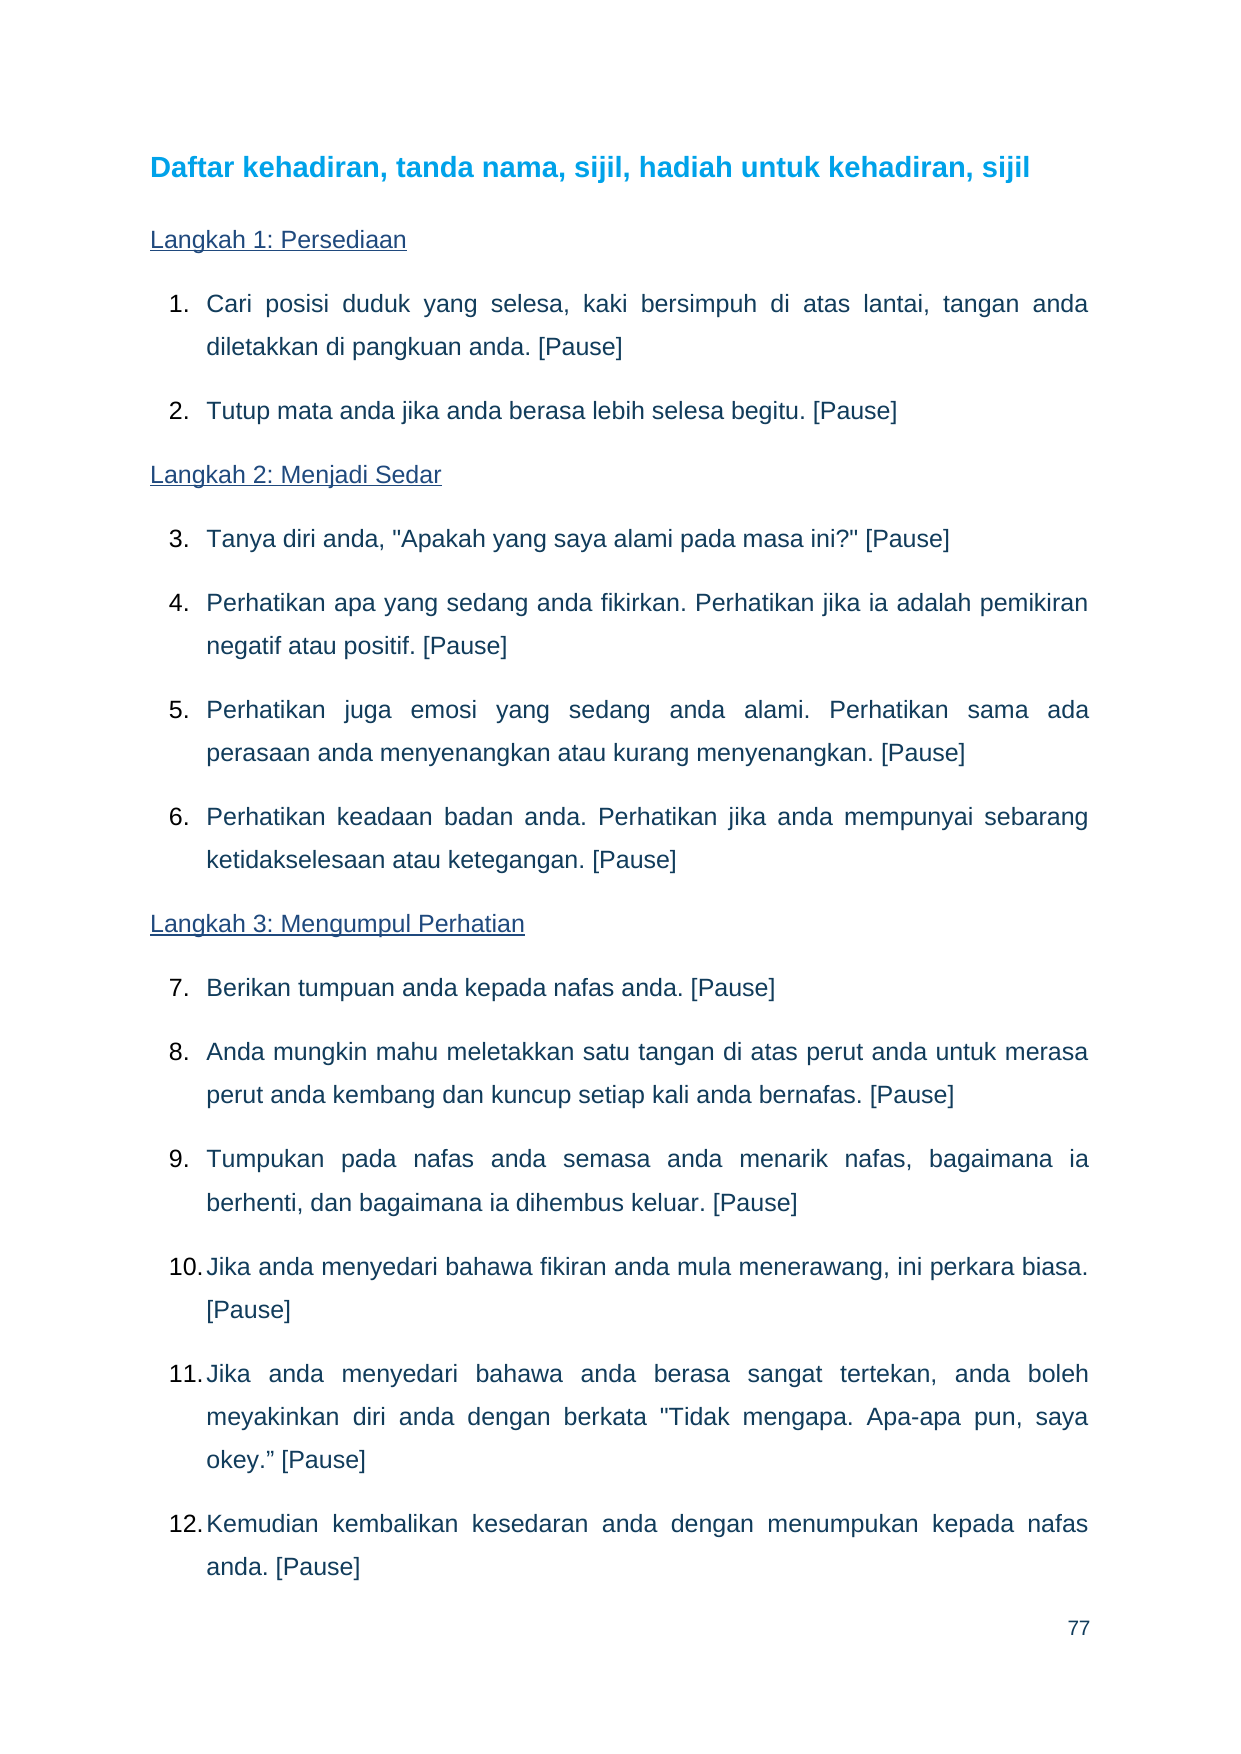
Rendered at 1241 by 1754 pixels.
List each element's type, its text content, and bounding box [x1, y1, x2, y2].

list Jika anda menyedari bahawa anda berasa sangat tertekan, anda boleh meyakinkan diri anda dengan berkata "Tidak mengapa. Apa-apa pun, saya okey.” [Pause] [169, 1359, 1090, 1474]
list Perhatikan juga emosi yang sedang anda alami. Perhatikan sama ada perasaan anda menyenangkan atau kurang menyenangkan. [Pause] [169, 695, 1090, 767]
text Langkah 3: Mengumpul Perhatian [150, 909, 1090, 938]
list Tutup mata anda jika anda berasa lebih selesa begitu. [Pause] [169, 396, 1090, 425]
list Tanya diri anda, "Apakah yang saya alami pada masa ini?" [Pause] [169, 524, 1090, 553]
list Berikan tumpuan anda kepada nafas anda. [Pause] [169, 973, 1090, 1002]
list Perhatikan keadaan badan anda. Perhatikan jika anda mempunyai sebarang ketidakselesaan atau ketegangan. [Pause] [169, 802, 1090, 874]
text Langkah 1: Persediaan [150, 225, 1090, 254]
list Kemudian kembalikan kesedaran anda dengan menumpukan kepada nafas anda. [Pause] [169, 1509, 1090, 1581]
list Perhatikan apa yang sedang anda fikirkan. Perhatikan jika ia adalah pemikiran negatif atau positif. [Pause] [169, 588, 1090, 660]
list Tumpukan pada nafas anda semasa anda menarik nafas, bagaimana ia berhenti, dan bagaimana ia dihembus keluar. [Pause] [169, 1144, 1090, 1216]
list Cari posisi duduk yang selesa, kaki bersimpuh di atas lantai, tangan anda diletakkan di pangkuan anda. [Pause] [169, 289, 1090, 361]
text Langkah 2: Menjadi Sedar [150, 460, 1090, 489]
subtitle Daftar kehadiran, tanda nama, sijil, hadiah untuk kehadiran, sijil [150, 150, 1090, 183]
list Jika anda menyedari bahawa fikiran anda mula menerawang, ini perkara biasa. [Pause] [169, 1252, 1090, 1323]
list Anda mungkin mahu meletakkan satu tangan di atas perut anda untuk merasa perut anda kembang dan kuncup setiap kali anda bernafas. [Pause] [169, 1037, 1090, 1109]
